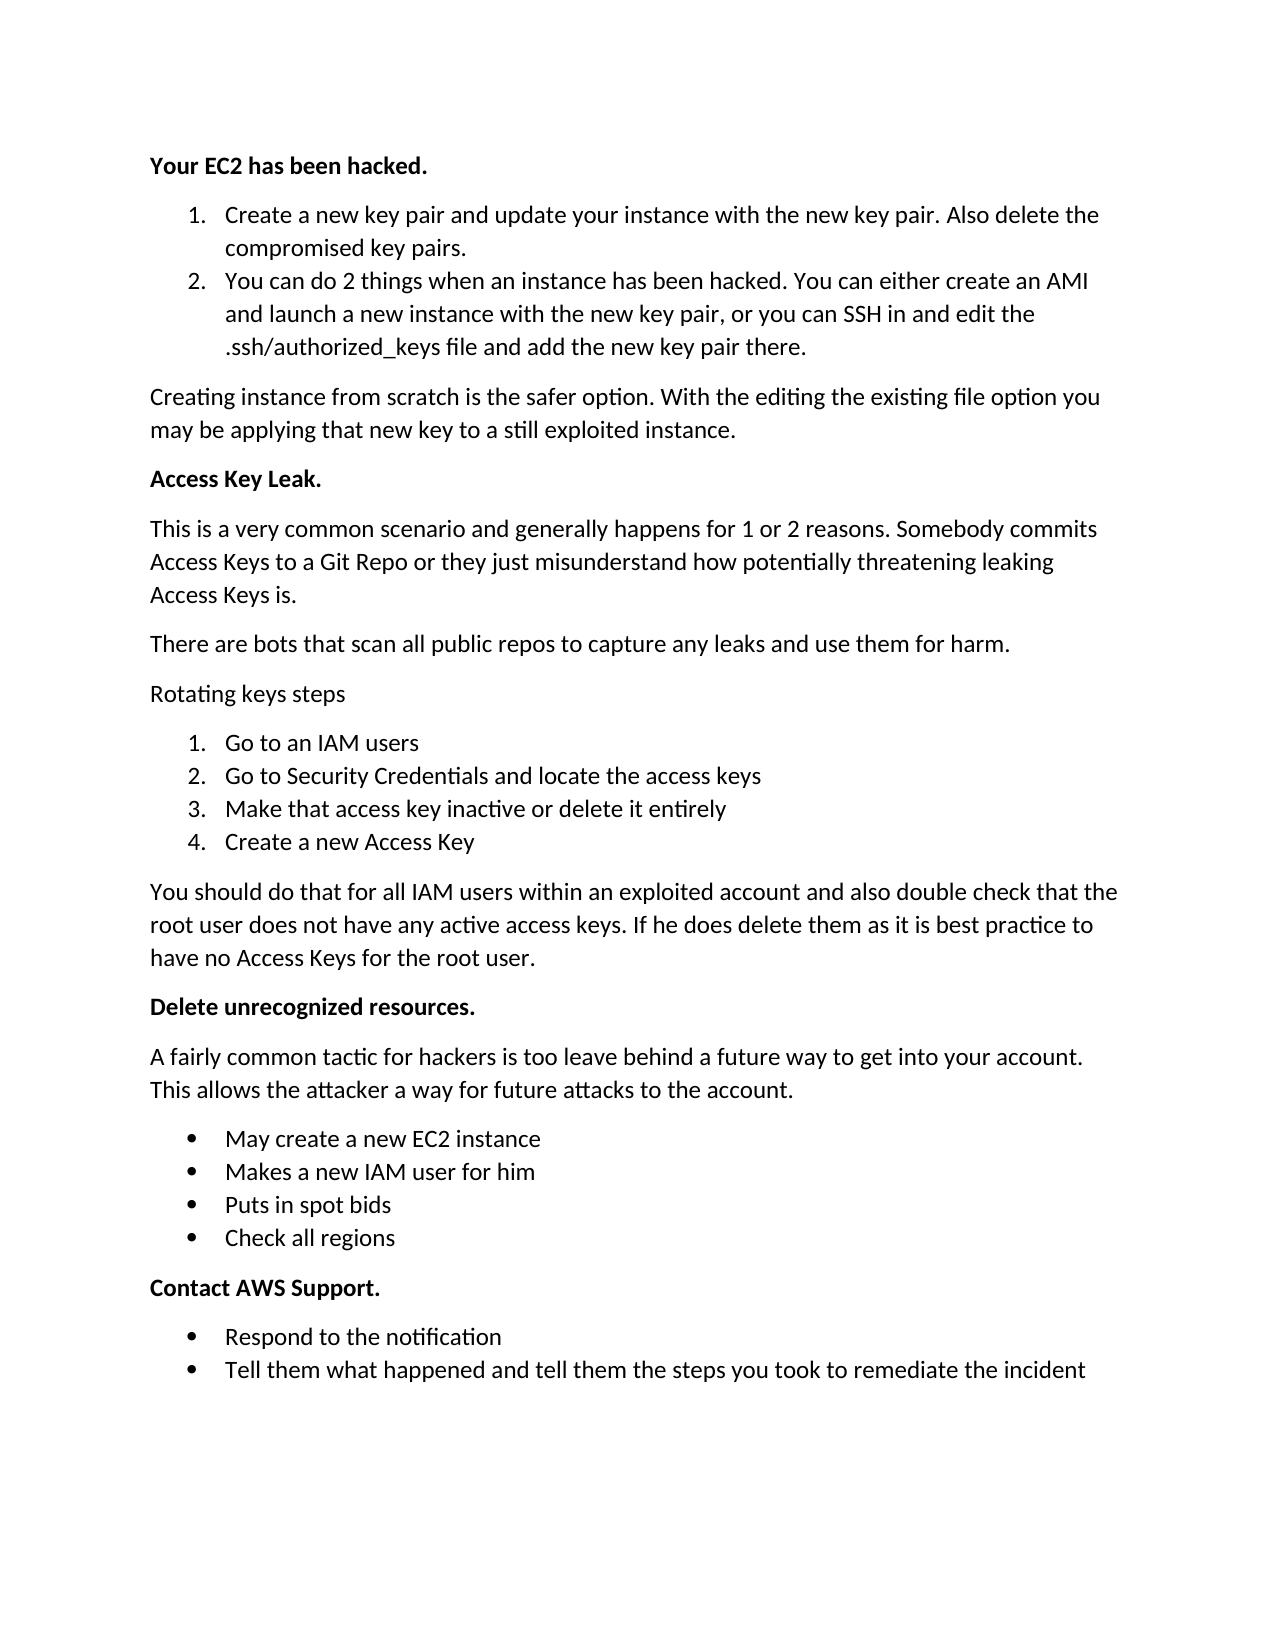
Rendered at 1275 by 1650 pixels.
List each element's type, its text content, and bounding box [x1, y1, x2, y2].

list Go to Security Credentials and locate the access keys [187, 760, 1125, 791]
list Puts in spot bids [187, 1189, 1125, 1220]
text A fairly common tactic for hackers is too leave behind a future way to get into your account. This allows the attacker a way for future attacks to the account. [150, 1041, 1125, 1104]
list Makes a new IAM user for him [187, 1156, 1125, 1187]
list You can do 2 things when an instance has been hacked. You can either create an AMI and launch a new instance with the new key pair, or you can SSH in and edit the .ssh/authorized_keys file and add the new key pair there. [187, 265, 1125, 362]
list May create a new EC2 instance [187, 1123, 1125, 1154]
text Creating instance from scratch is the safer option. With the editing the existing file option you may be applying that new key to a still exploited instance. [150, 381, 1125, 444]
list Check all regions [187, 1222, 1125, 1253]
list Create a new key pair and update your instance with the new key pair. Also delete the compromised key pairs. [187, 199, 1125, 263]
text Rotating keys steps [150, 678, 1125, 708]
list Make that access key inactive or delete it entirely [187, 793, 1125, 824]
list Tell them what happened and tell them the steps you took to remediate the incident [187, 1354, 1125, 1385]
text Contact AWS Support. [150, 1272, 1125, 1302]
text Access Key Leak. [150, 463, 1125, 494]
text Your EC2 has been hacked. [150, 150, 1125, 181]
list Go to an IAM users [187, 727, 1125, 758]
list Respond to the notification [187, 1321, 1125, 1352]
text Delete unrecognized resources. [150, 991, 1125, 1022]
text This is a very common scenario and generally happens for 1 or 2 reasons. Somebody commits Access Keys to a Git Repo or they just misunderstand how potentially threatening leaking Access Keys is. [150, 513, 1125, 609]
list Create a new Access Key [187, 826, 1125, 857]
text There are bots that scan all public repos to capture any leaks and use them for harm. [150, 628, 1125, 659]
text You should do that for all IAM users within an exploited account and also double check that the root user does not have any active access keys. If he does delete them as it is best practice to have no Access Keys for the root user. [150, 876, 1125, 972]
